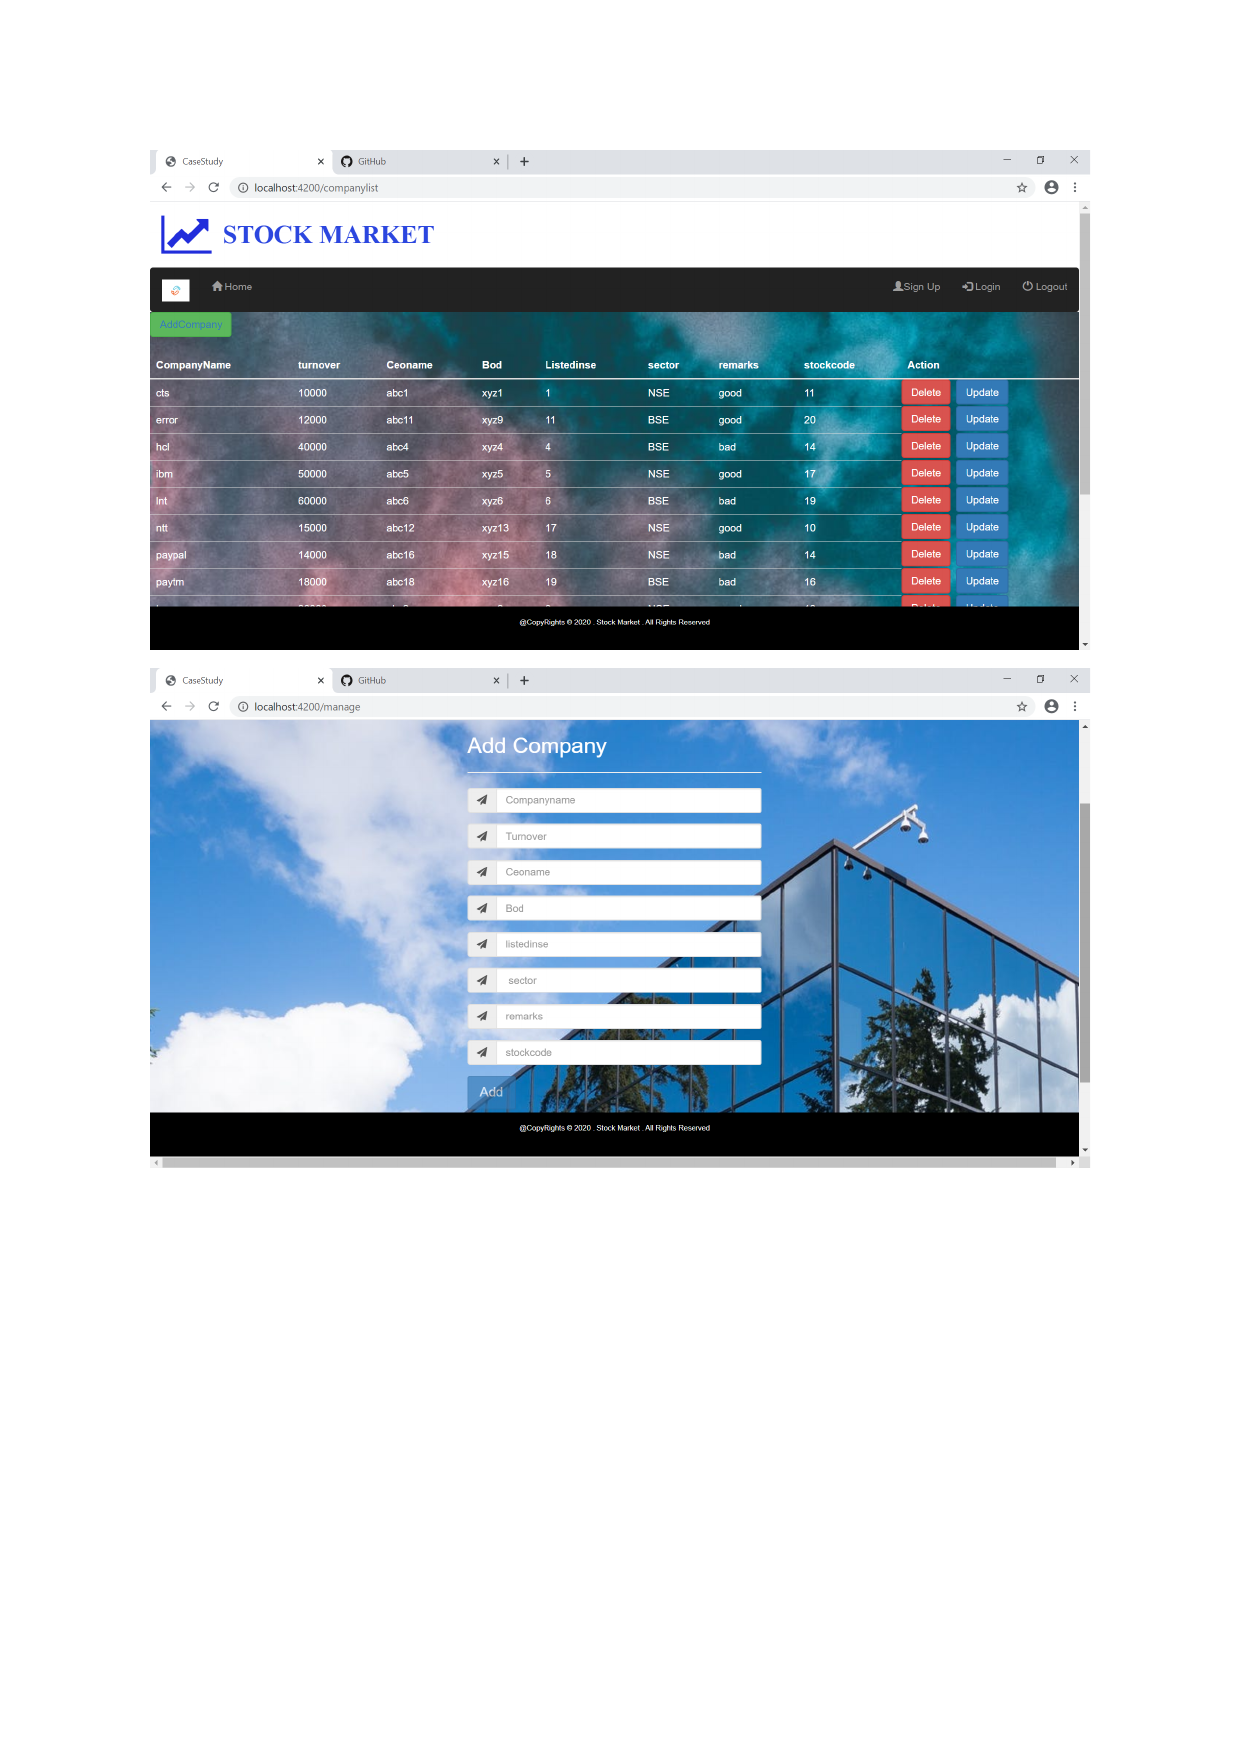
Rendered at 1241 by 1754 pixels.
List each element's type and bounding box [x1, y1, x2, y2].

picture [150, 668, 1091, 1168]
picture [150, 150, 1091, 650]
